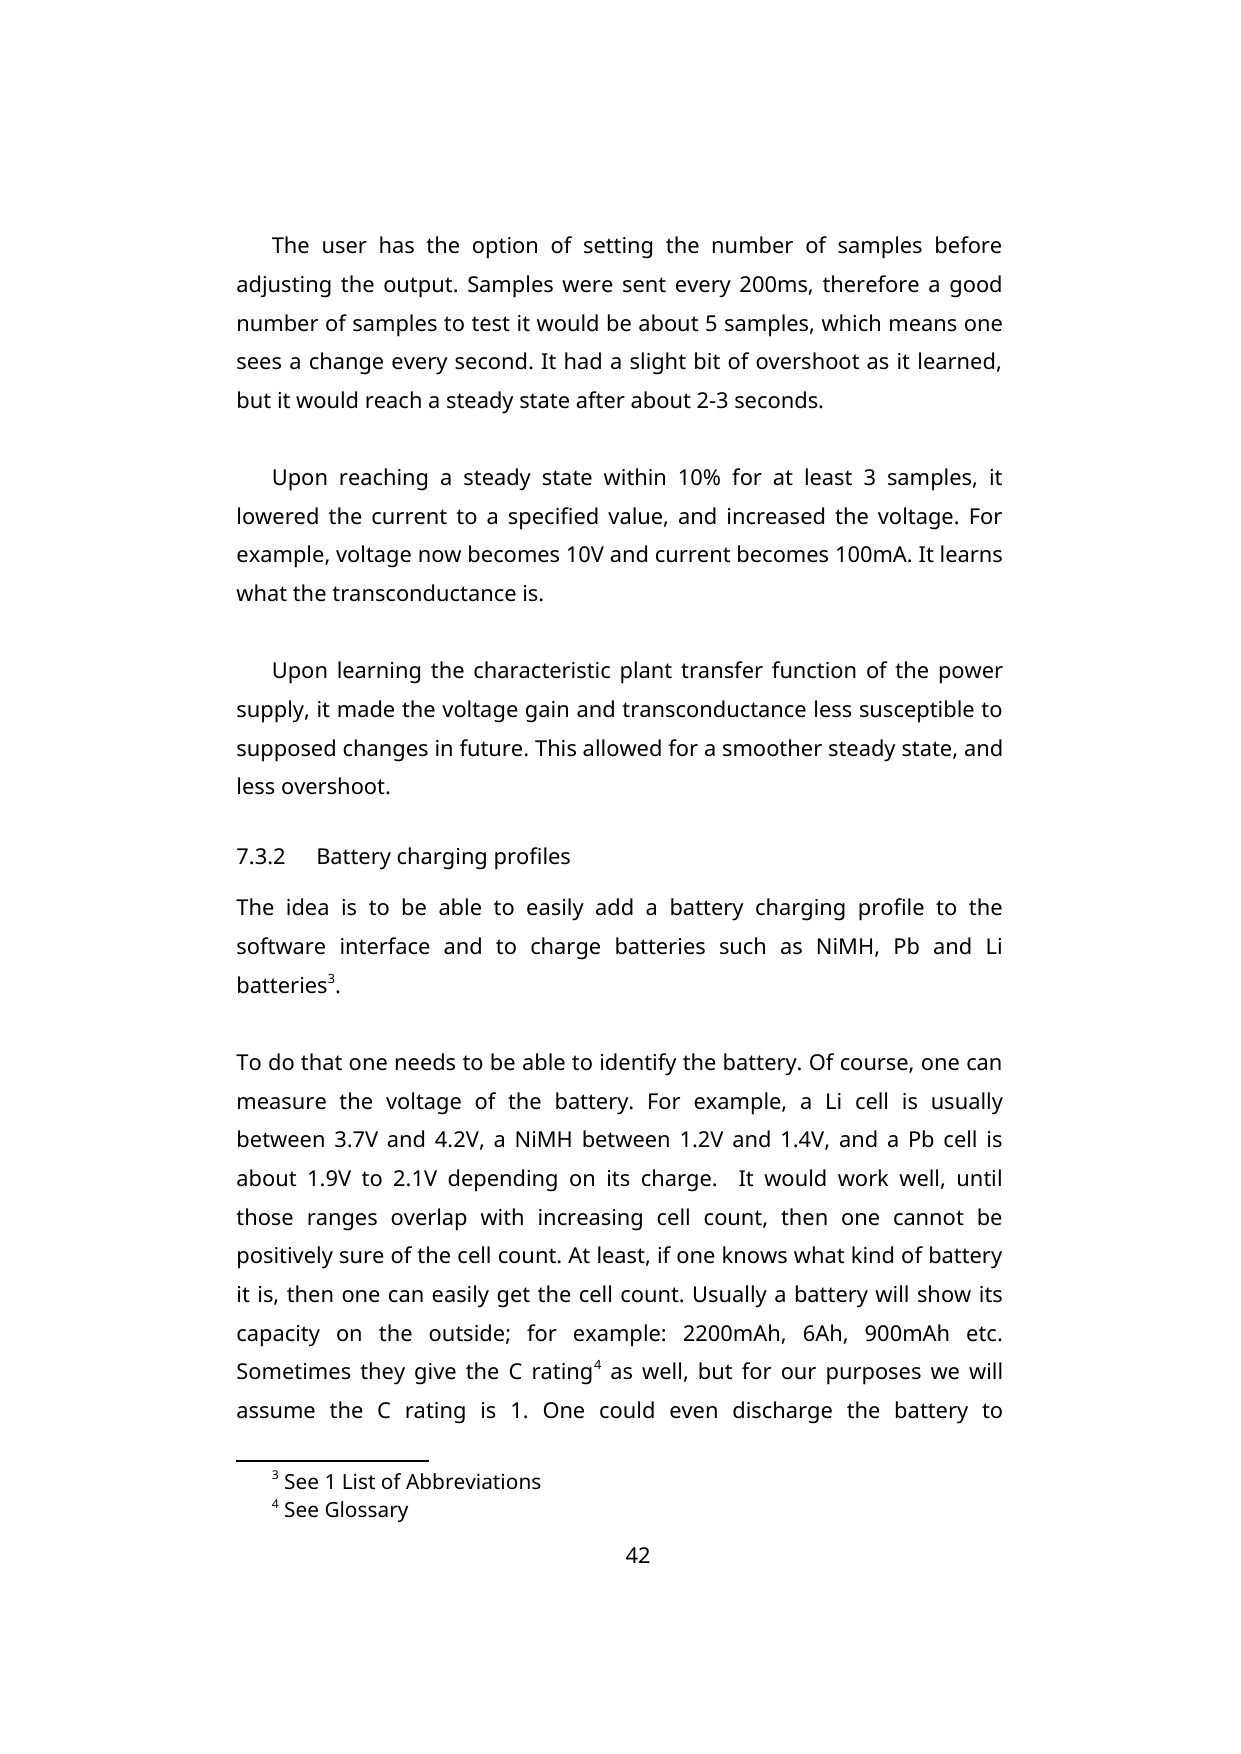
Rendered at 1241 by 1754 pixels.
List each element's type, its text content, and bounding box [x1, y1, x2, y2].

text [236, 1047, 1004, 1424]
text Upon reaching a steady state within 10% for at least 3 samples, it lowered the current to a specified value, and increased the voltage. For example, voltage now becomes 10V and current becomes 100mA. It learns what the transconductance is. [236, 462, 1004, 608]
text The user has the option of setting the number of samples before adjusting the output. Samples were sent every 200ms, therefore a good number of samples to test it would be about 5 samples, which means one sees a change every second. It had a slight bit of overshoot as it learned, but it would reach a steady state after about 2-3 seconds. [236, 230, 1004, 415]
subtitle Battery charging profiles [236, 841, 1004, 871]
text The idea is to be able to easily add a battery charging profile to the software interface and to charge batteries such as NiMH, Pb and Li batteries. [236, 892, 1004, 999]
text Upon learning the characteristic plant transfer function of the power supply, it made the voltage gain and transconductance less susceptible to supposed changes in future. This allowed for a smoother steady state, and less overshoot. [236, 655, 1004, 801]
